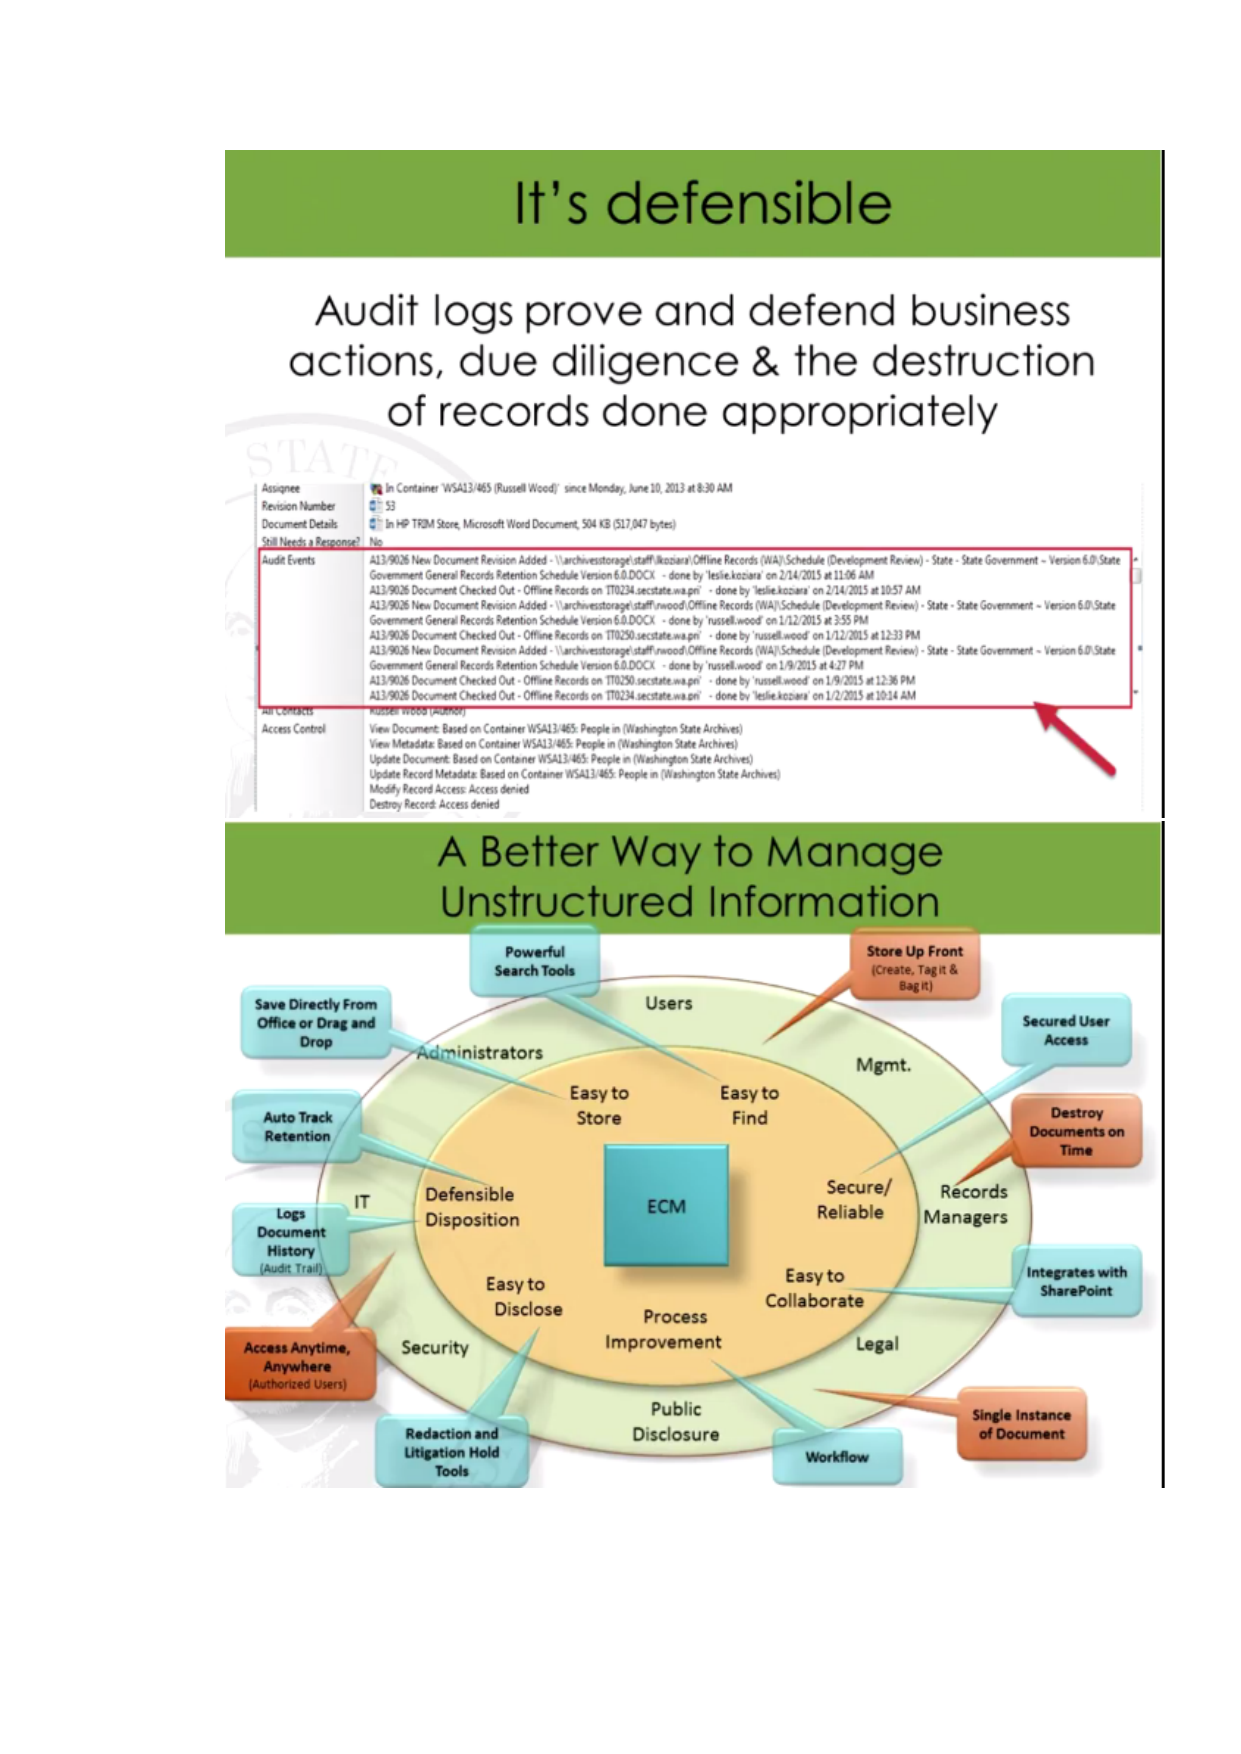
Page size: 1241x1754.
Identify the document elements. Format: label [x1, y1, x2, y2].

picture [225, 150, 1165, 818]
picture [225, 821, 1165, 1488]
